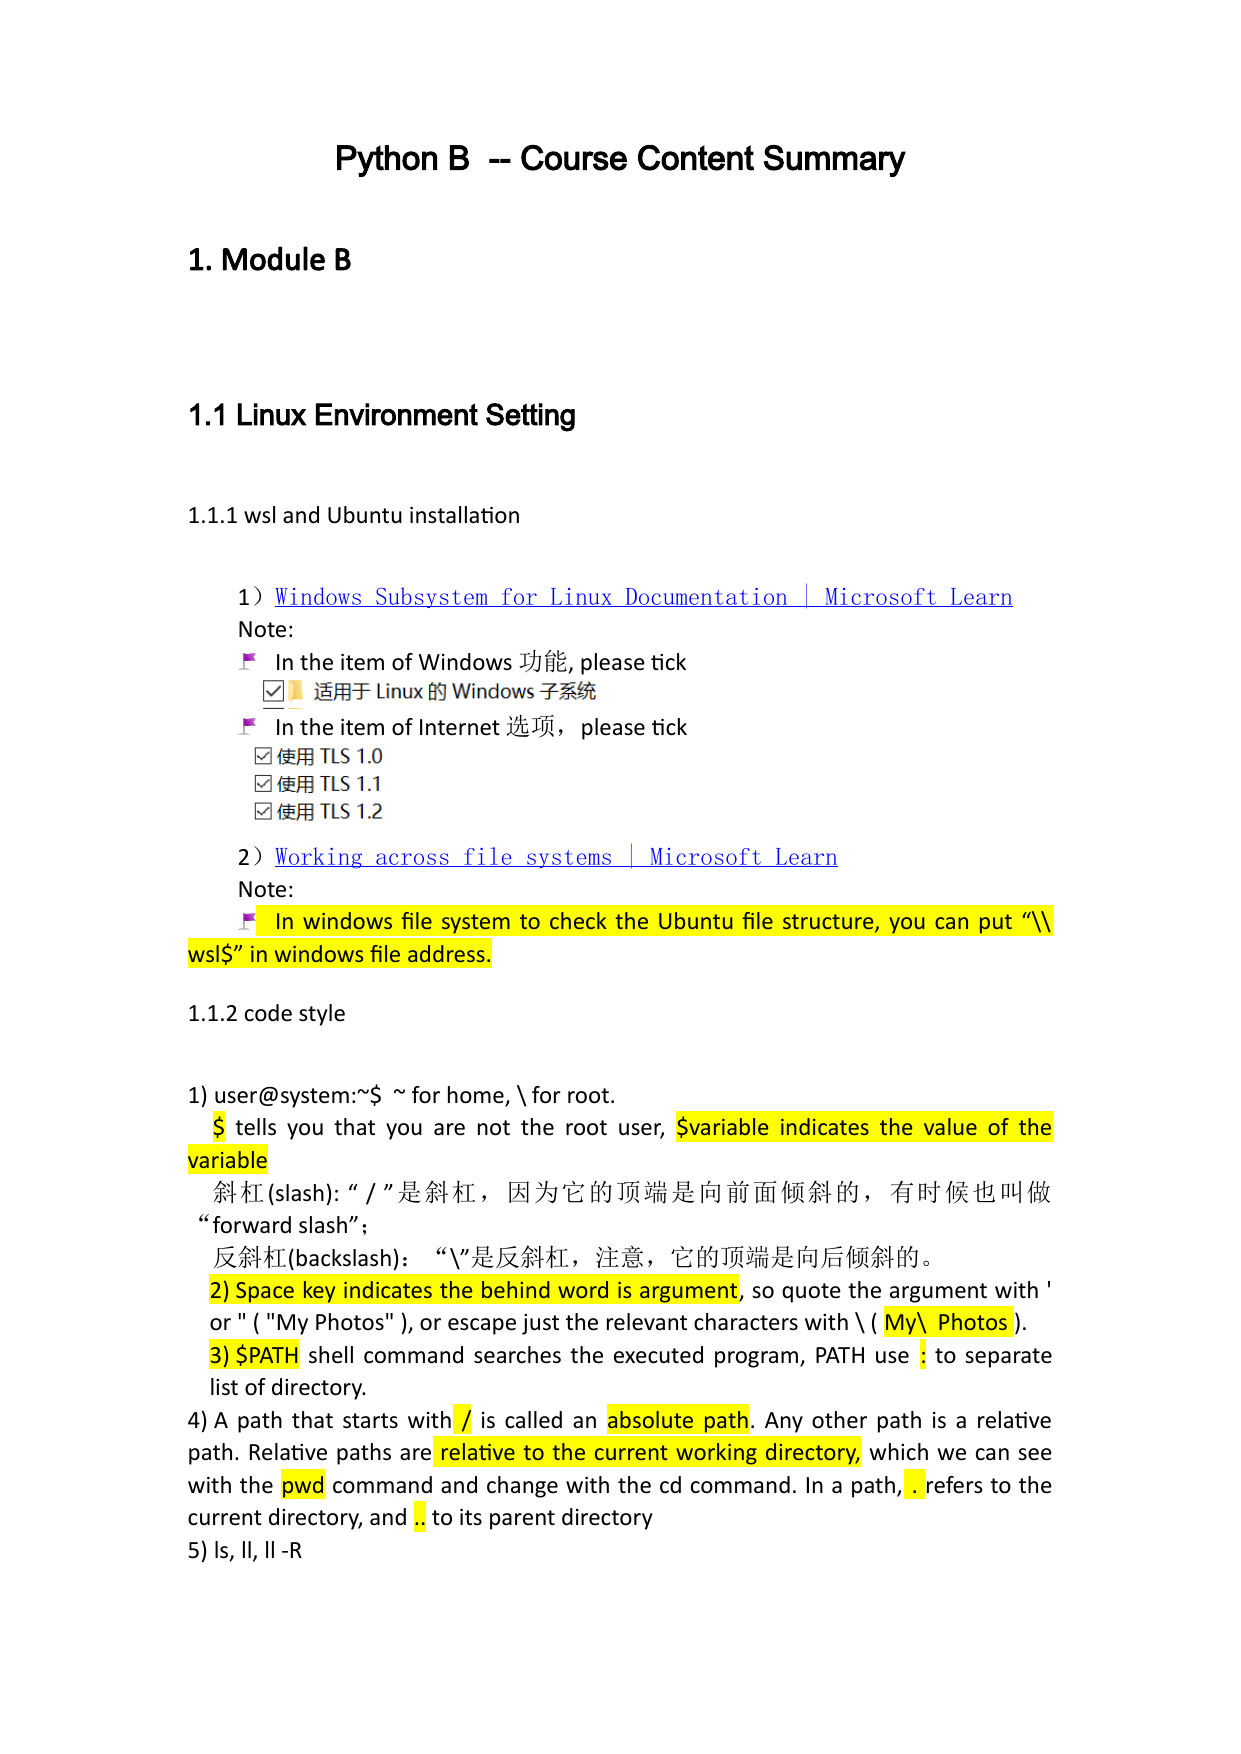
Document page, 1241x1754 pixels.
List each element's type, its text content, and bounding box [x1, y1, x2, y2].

list 1）Windows Subsystem for Linux Documentation | Microsoft Learn [187, 579, 1053, 612]
picture [238, 718, 256, 735]
picture [238, 653, 256, 670]
text $ tells you that you are not the root user, $variable indicates the value of the variable [187, 1110, 1053, 1175]
list Working across file systems | Microsoft Learn [187, 839, 1053, 872]
title Python B -- Course Content Summary [187, 125, 1053, 190]
picture [238, 913, 256, 930]
list ls, ll, ll -R [187, 1533, 1053, 1565]
list Space key indicates the behind word is argument, so quote the argument with ' or " ( "My Photos" ), or escape just the relevant characters with \ ( My\ Photos ). [209, 1273, 1053, 1338]
list A path that starts with / is called an absolute path. Any other path is a relative path. Relative paths are relative to the current working directory, which we can see with the pwd command and change with the cd command. In a path, . refers to the current directory, and .. to its parent directory [187, 1403, 1053, 1533]
subtitle 1.1.1 wsl and Ubuntu installation [187, 498, 1053, 530]
text Note: [187, 612, 1053, 644]
subtitle Module B [187, 225, 1053, 290]
list In the item of Windows功能, please tick [187, 644, 1053, 677]
text 斜杠(slash): “ / ”是斜杠，因为它的顶端是向前面倾斜的，有时候也叫做“forward slash”； [187, 1175, 1053, 1240]
text 反斜杠(backslash)：“\”是反斜杠，注意，它的顶端是向后倾斜的。 [187, 1240, 1053, 1273]
picture [237, 676, 617, 709]
list In the item of Internet选项，please tick [187, 709, 1053, 742]
subtitle 1.1 Linux Environment Setting [187, 382, 1053, 447]
list $PATH shell command searches the executed program, PATH use : to separate list of directory. [209, 1338, 1053, 1403]
picture [237, 741, 406, 827]
list In windows file system to check the Ubuntu file structure, you can put “\\wsl$” in windows file address. [187, 904, 1053, 969]
list user@system:~$ ~ for home, \ for root. [187, 1078, 1053, 1110]
subtitle 1.1.2 code style [187, 996, 1053, 1029]
list Note: [187, 872, 1053, 904]
